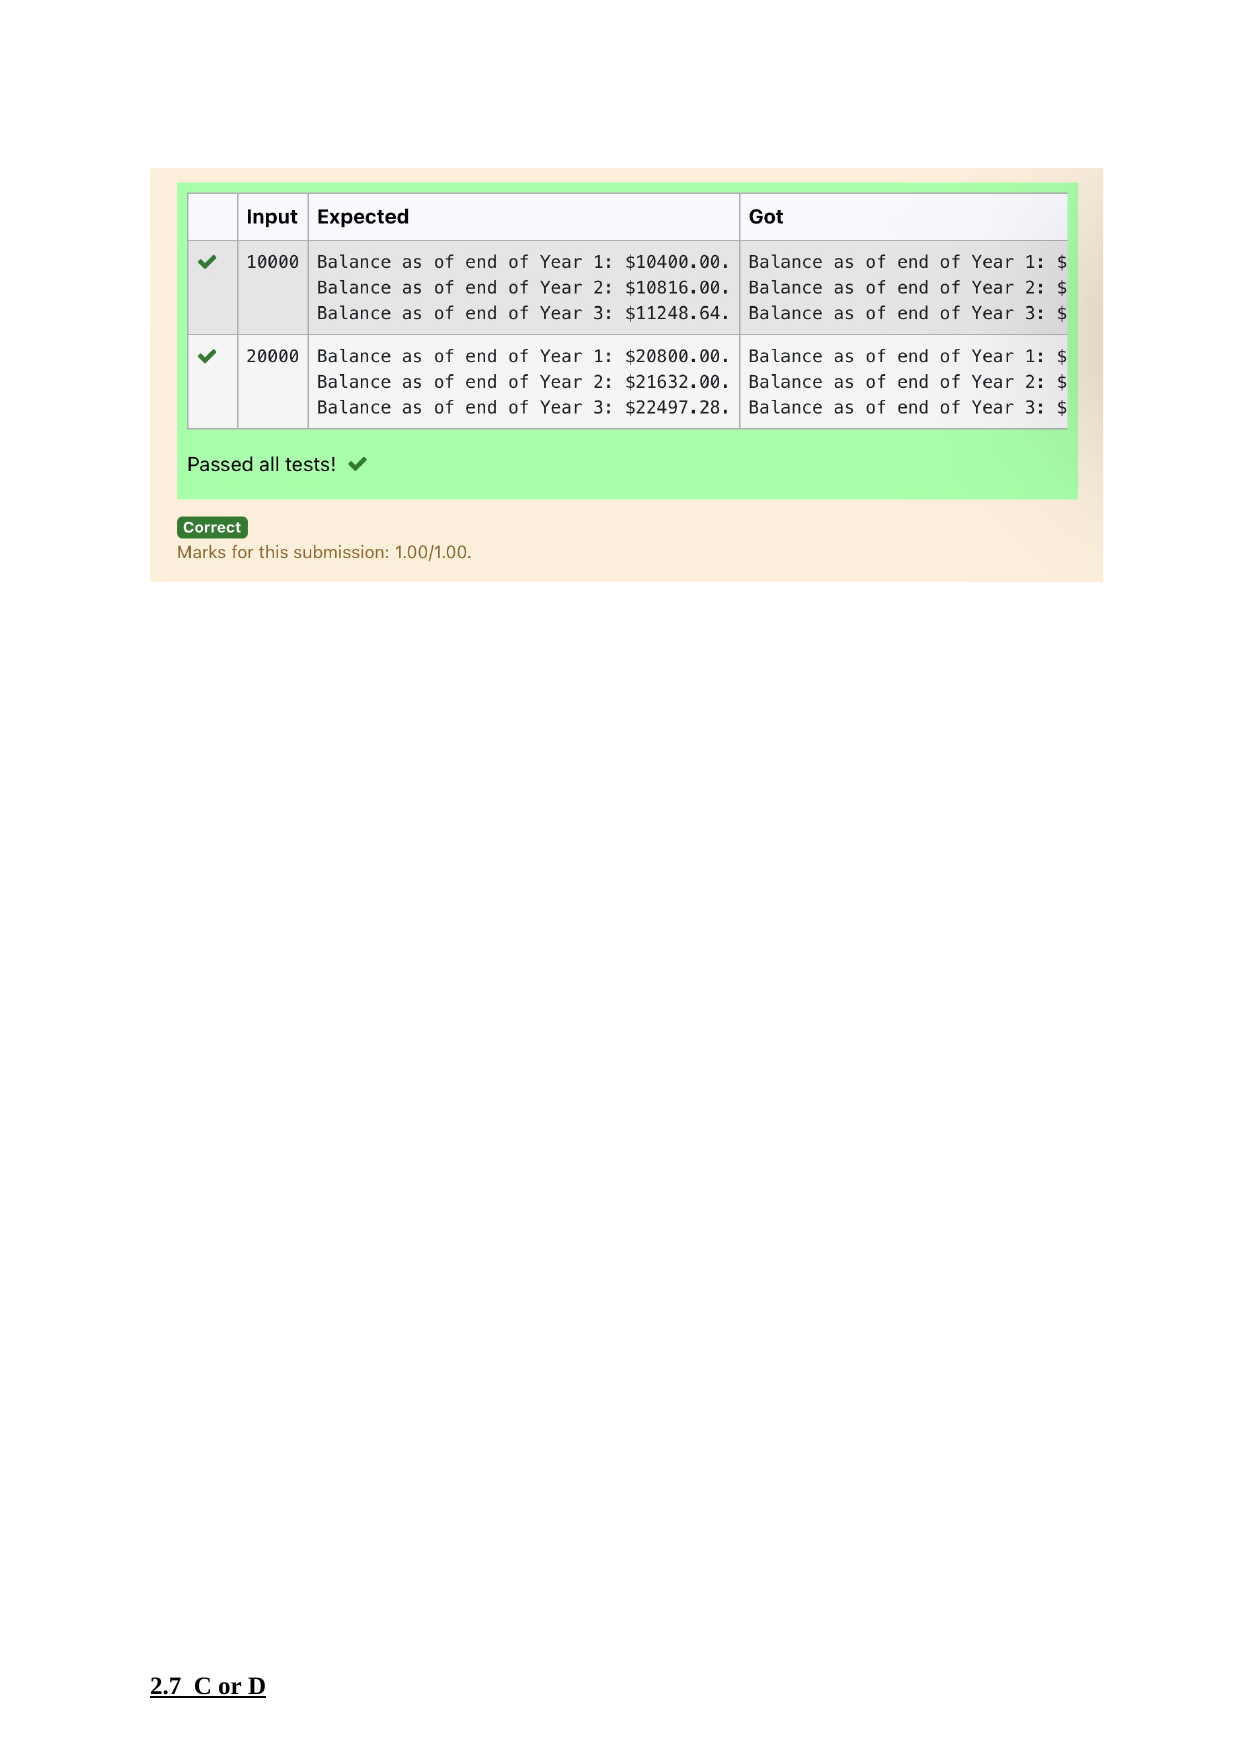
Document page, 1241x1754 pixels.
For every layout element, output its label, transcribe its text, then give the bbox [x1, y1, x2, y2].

text 2.7 C or D [150, 1671, 1090, 1700]
picture [150, 168, 1104, 582]
